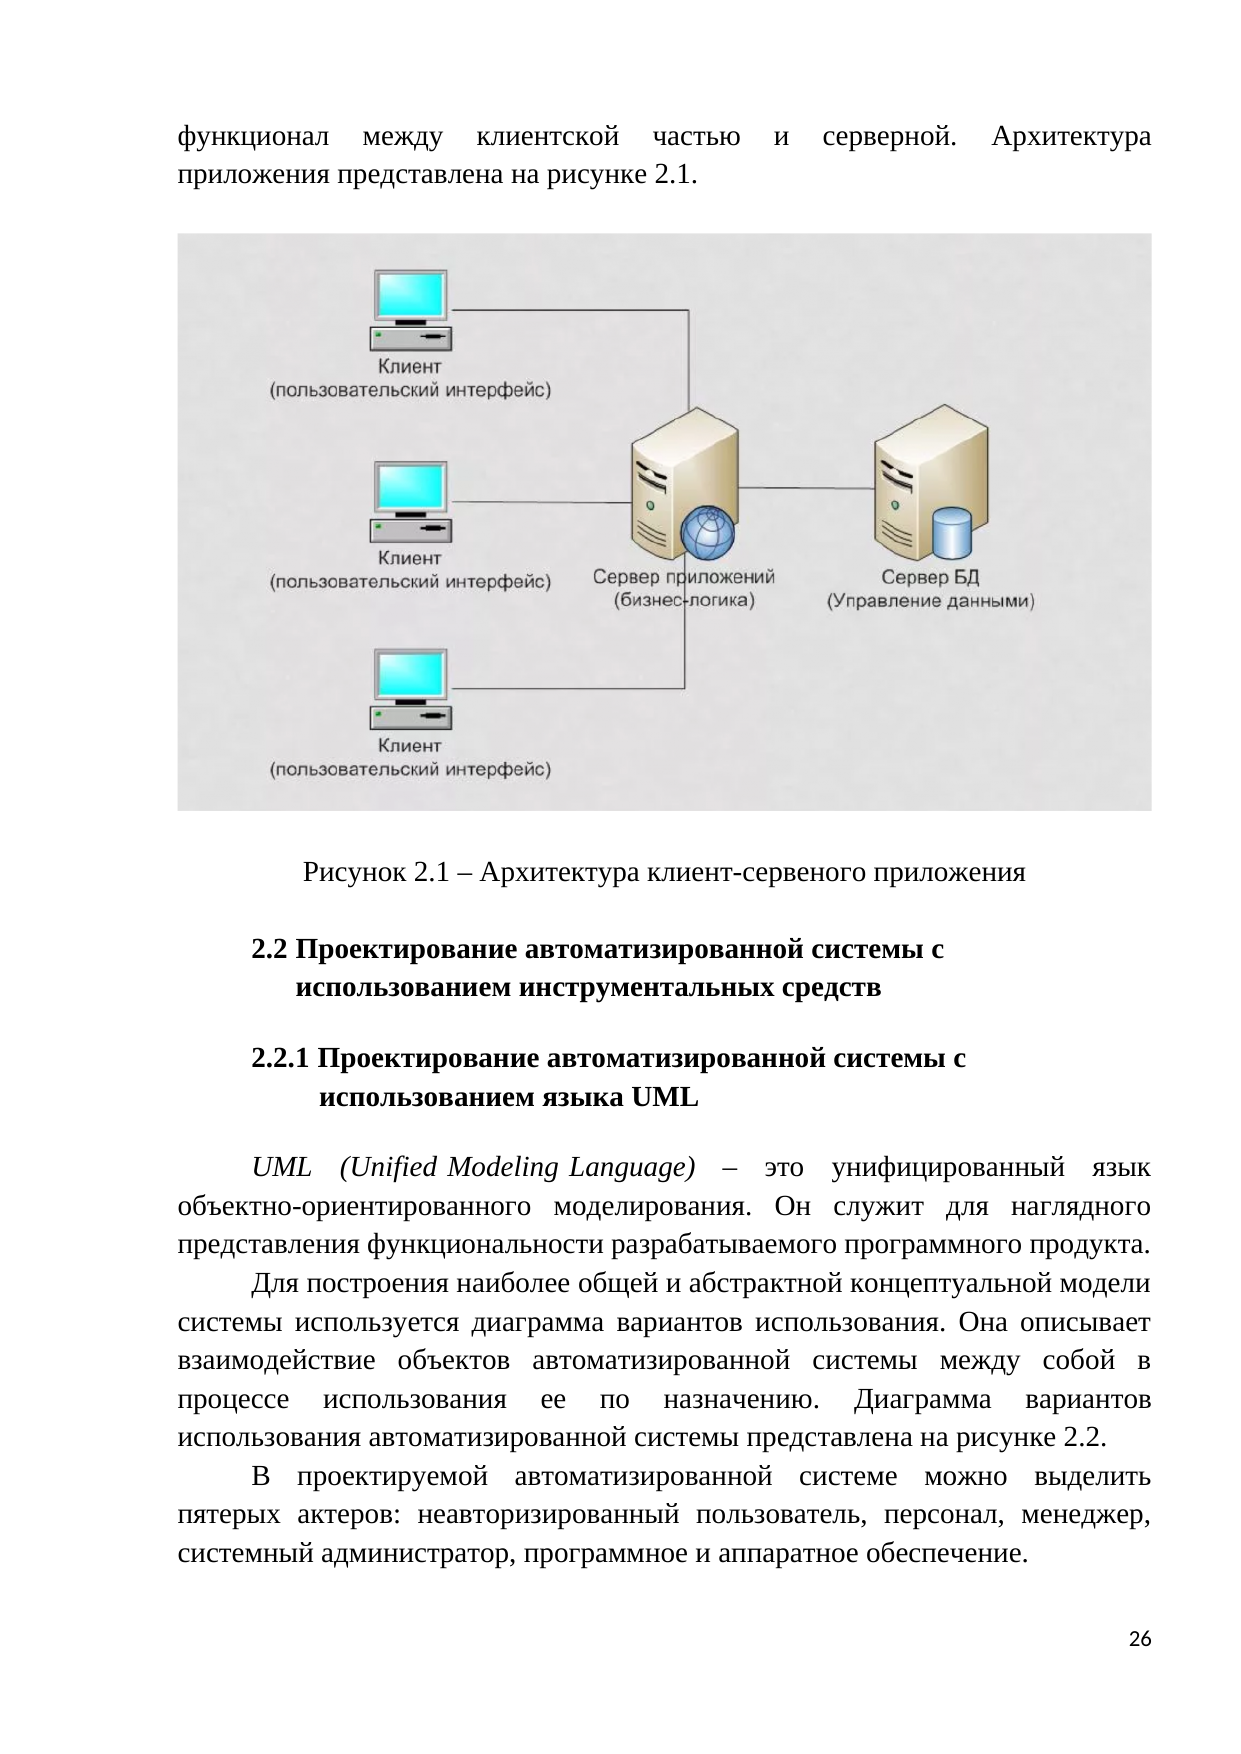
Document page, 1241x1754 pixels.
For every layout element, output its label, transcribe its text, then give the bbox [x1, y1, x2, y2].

text UML (Unified Modeling Language) – это унифицированный язык объектно-ориентированного моделирования. Он служит для наглядного представления функциональности разрабатываемого программного продукта. [177, 1149, 1152, 1260]
text Для построения наиболее общей и абстрактной концептуальной модели системы используется диаграмма вариантов использования. Она описывает взаимодействие объектов автоматизированной системы между собой в процессе использования ее по назначению. Диаграмма вариантов использования автоматизированной системы представлена на рисунке 2.2. [177, 1265, 1152, 1453]
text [177, 118, 1152, 190]
text В проектируемой автоматизированной системе можно выделить пятерых актеров: неавторизированный пользователь, персонал, менеджер, системный администратор, программное и аппаратное обеспечение. [177, 1458, 1152, 1568]
subtitle Проектирование автоматизированной системы с использованием языка UML [251, 1040, 1152, 1112]
subtitle Проектирование автоматизированной системы с использованием инструментальных средств [251, 931, 1152, 1003]
text Рисунок 2.1 – Архитектура клиент-сервеного приложения [177, 854, 1152, 887]
picture [177, 233, 1152, 811]
